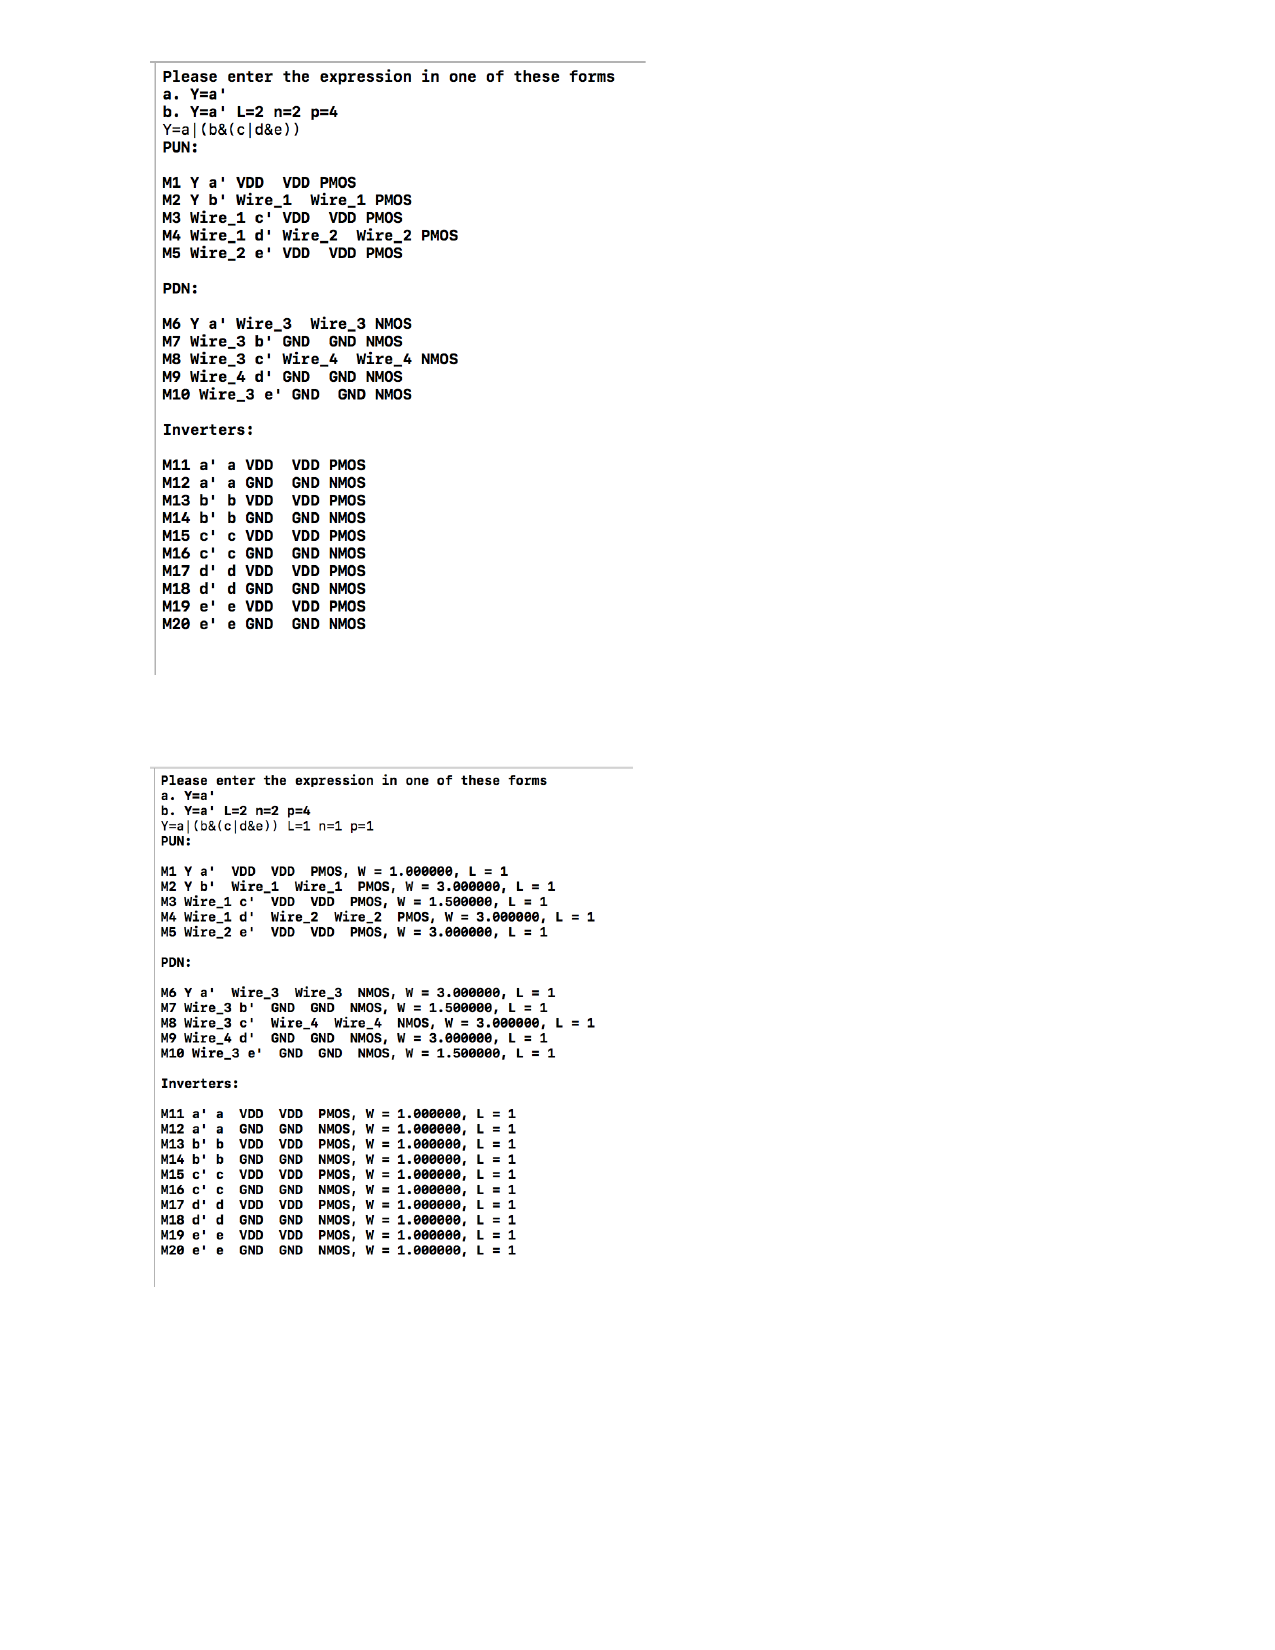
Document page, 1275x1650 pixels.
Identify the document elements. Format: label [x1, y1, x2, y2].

picture [150, 766, 633, 1287]
picture [150, 61, 646, 675]
